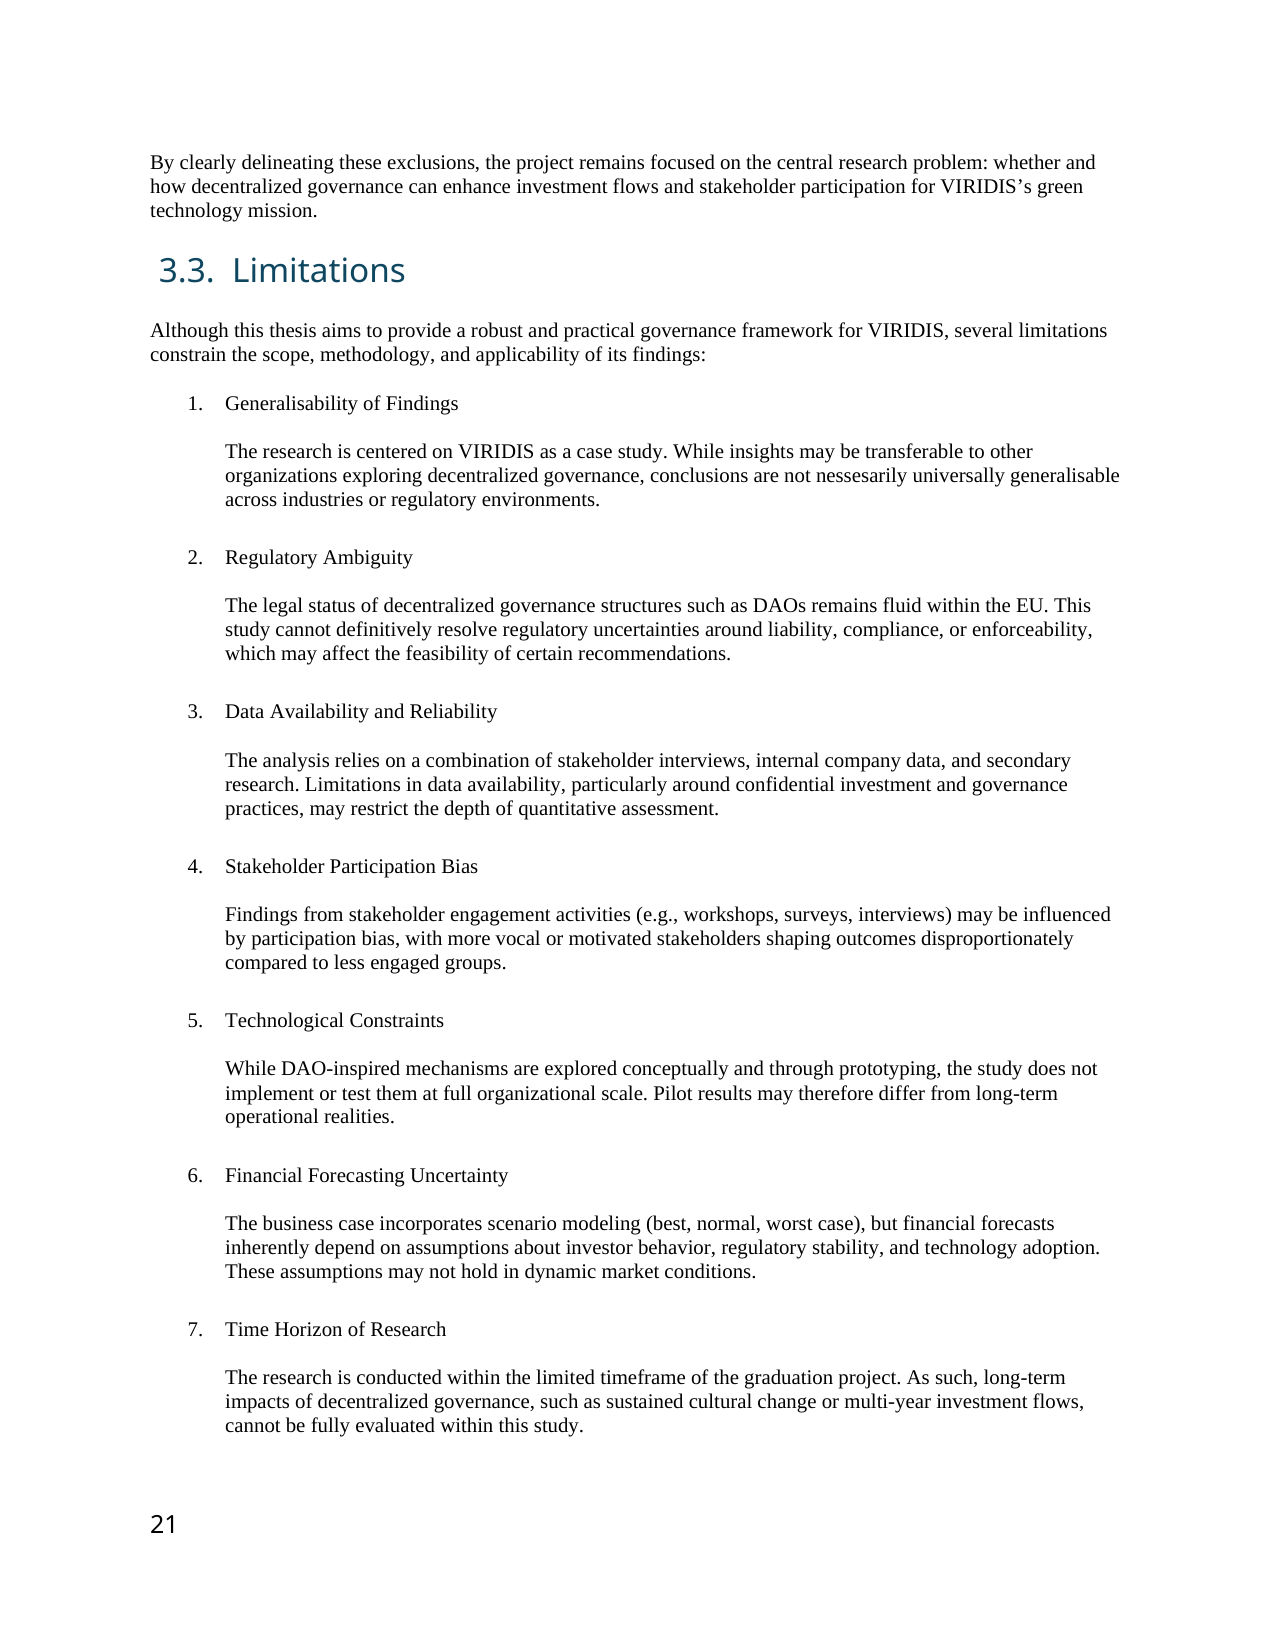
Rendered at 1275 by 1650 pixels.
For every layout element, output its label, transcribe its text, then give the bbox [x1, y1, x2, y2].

subtitle 3.3. Limitations [150, 247, 1125, 293]
list Regulatory Ambiguity The legal status of decentralized governance structures such as DAOs remains fluid within the EU. This study cannot definitively resolve regulatory uncertainties around liability, compliance, or enforceability, which may affect the feasibility of certain recommendations. [187, 545, 1125, 699]
list Technological Constraints While DAO-inspired mechanisms are explored conceptually and through prototyping, the study does not implement or test them at full organizational scale. Pilot results may therefore differ from long-term operational realities. [187, 1008, 1125, 1163]
list Generalisability of Findings The research is centered on VIRIDIS as a case study. While insights may be transferable to other organizations exploring decentralized governance, conclusions are not nessesarily universally generalisable across industries or regulatory environments. [187, 391, 1125, 545]
list Time Horizon of Research The research is conducted within the limited timeframe of the graduation project. As such, long-term impacts of decentralized governance, such as sustained cultural change or multi-year investment flows, cannot be fully evaluated within this study. [187, 1317, 1125, 1471]
list Data Availability and Reliability The analysis relies on a combination of stakeholder interviews, internal company data, and secondary research. Limitations in data availability, particularly around confidential investment and governance practices, may restrict the depth of quantitative assessment. [187, 699, 1125, 854]
text By clearly delineating these exclusions, the project remains focused on the central research problem: whether and how decentralized governance can enhance investment flows and stakeholder participation for VIRIDIS’s green technology mission. [150, 150, 1125, 222]
text Although this thesis aims to provide a robust and practical governance framework for VIRIDIS, several limitations constrain the scope, methodology, and applicability of its findings: [150, 318, 1125, 366]
list Stakeholder Participation Bias Findings from stakeholder engagement activities (e.g., workshops, surveys, interviews) may be influenced by participation bias, with more vocal or motivated stakeholders shaping outcomes disproportionately compared to less engaged groups. [187, 854, 1125, 1008]
list Financial Forecasting Uncertainty The business case incorporates scenario modeling (best, normal, worst case), but financial forecasts inherently depend on assumptions about investor behavior, regulatory stability, and technology adoption. These assumptions may not hold in dynamic market conditions. [187, 1163, 1125, 1317]
